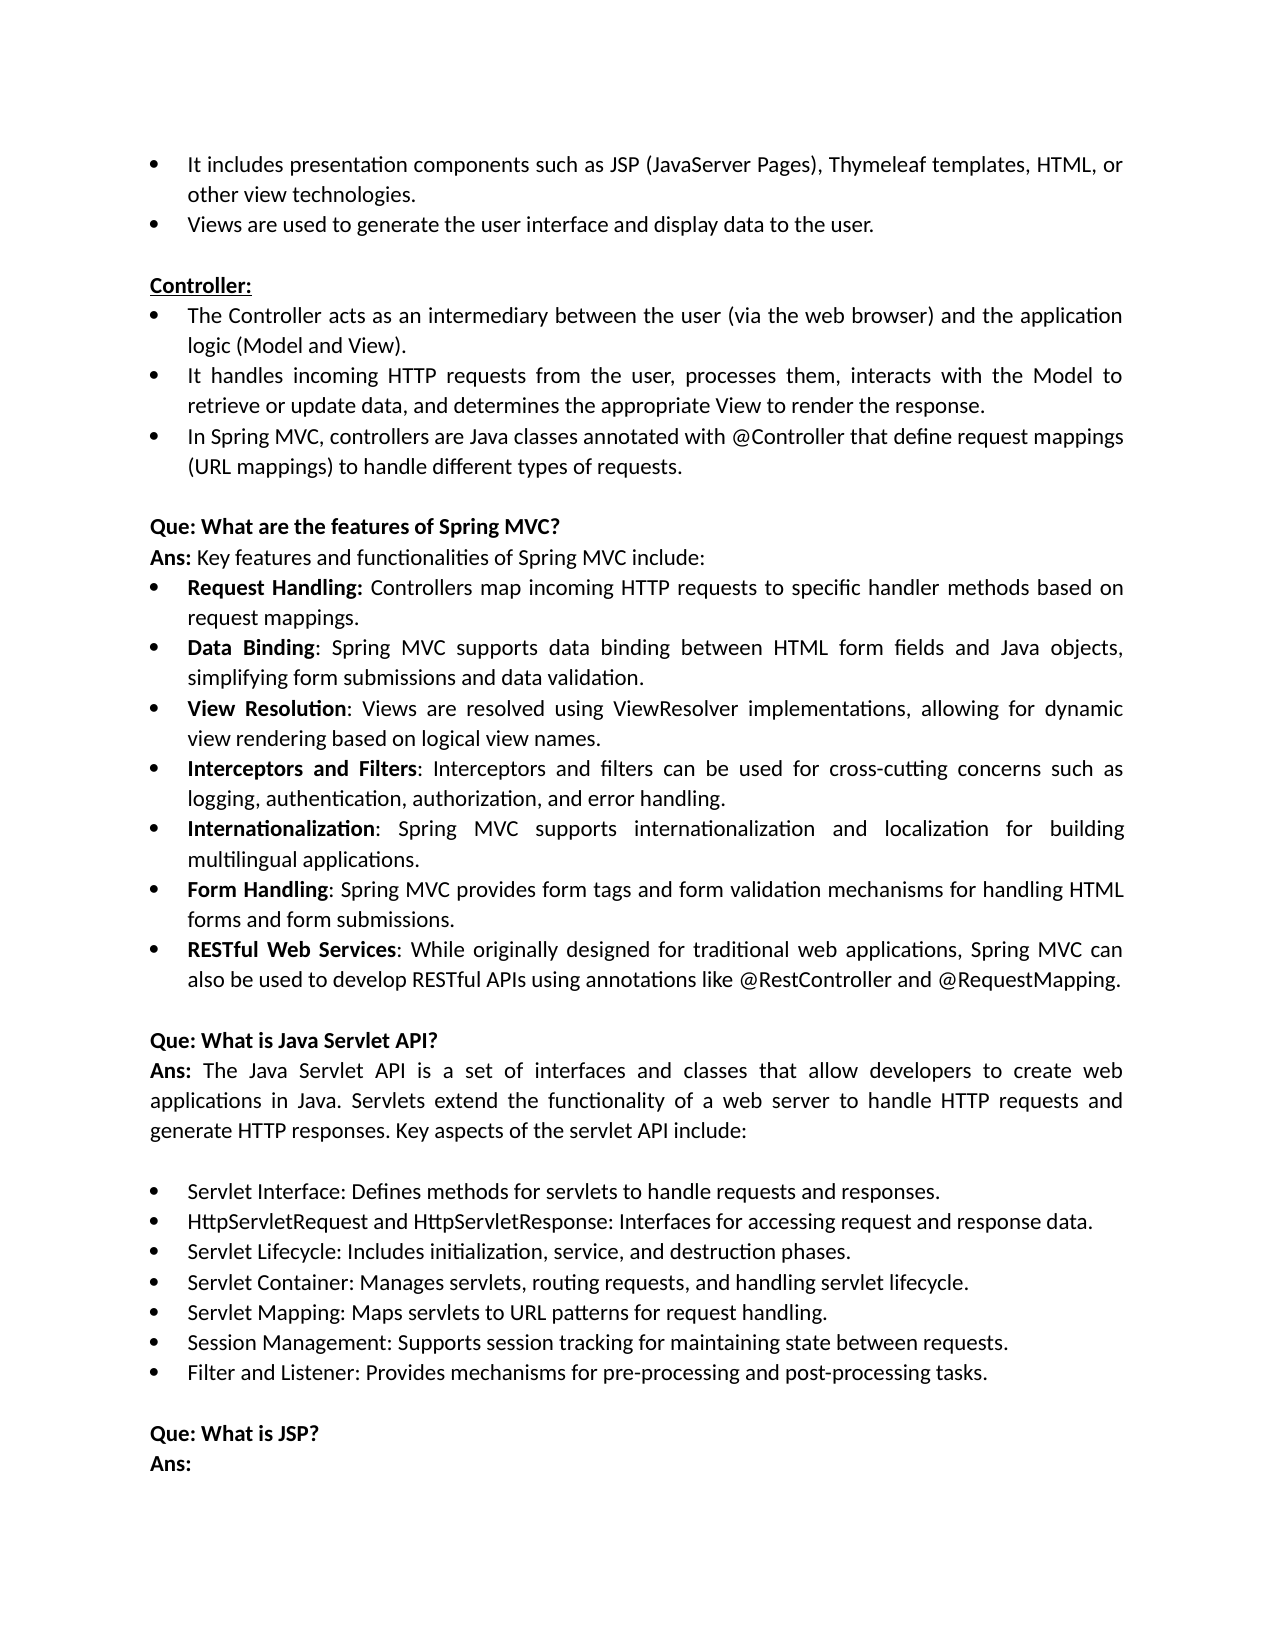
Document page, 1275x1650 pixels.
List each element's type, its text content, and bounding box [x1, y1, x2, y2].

list Form Handling: Spring MVC provides form tags and form validation mechanisms for handling HTML forms and form submissions. [150, 875, 1125, 933]
list Views are used to generate the user interface and display data to the user. [150, 210, 1125, 238]
list Que: What is JSP? [150, 1419, 1125, 1447]
list Request Handling: Controllers map incoming HTTP requests to specific handler methods based on request mappings. [150, 573, 1125, 631]
list RESTful Web Services: While originally designed for traditional web applications, Spring MVC can also be used to develop RESTful APIs using annotations like @RestController and @RequestMapping. [150, 935, 1125, 994]
list Servlet Mapping: Maps servlets to URL patterns for request handling. [150, 1298, 1125, 1326]
list Ans: The Java Servlet API is a set of interfaces and classes that allow developers to create web applications in Java. Servlets extend the functionality of a web server to handle HTTP requests and generate HTTP responses. Key aspects of the servlet API include: [150, 1056, 1125, 1145]
list Que: What are the features of Spring MVC? [150, 512, 1125, 541]
list View Resolution: Views are resolved using ViewResolver implementations, allowing for dynamic view rendering based on logical view names. [150, 694, 1125, 752]
list Session Management: Supports session tracking for maintaining state between requests. [150, 1328, 1125, 1356]
list In Spring MVC, controllers are Java classes annotated with @Controller that define request mappings (URL mappings) to handle different types of requests. [150, 422, 1125, 480]
list The Controller acts as an intermediary between the user (via the web browser) and the application logic (Model and View). [150, 301, 1125, 359]
list Servlet Lifecycle: Includes initialization, service, and destruction phases. [150, 1237, 1125, 1266]
list HttpServletRequest and HttpServletResponse: Interfaces for accessing request and response data. [150, 1207, 1125, 1235]
list Servlet Interface: Defines methods for servlets to handle requests and responses. [150, 1177, 1125, 1205]
list Ans: [150, 1449, 1125, 1477]
list It includes presentation components such as JSP (JavaServer Pages), Thymeleaf templates, HTML, or other view technologies. [150, 150, 1125, 208]
list Interceptors and Filters: Interceptors and filters can be used for cross-cutting concerns such as logging, authentication, authorization, and error handling. [150, 754, 1125, 812]
list Internationalization: Spring MVC supports internationalization and localization for building multilingual applications. [150, 814, 1125, 873]
list Ans: Key features and functionalities of Spring MVC include: [150, 543, 1125, 571]
list It handles incoming HTTP requests from the user, processes them, interacts with the Model to retrieve or update data, and determines the appropriate View to render the response. [150, 361, 1125, 420]
list Filter and Listener: Provides mechanisms for pre-processing and post-processing tasks. [150, 1358, 1125, 1386]
list Controller: [150, 271, 1125, 299]
list Que: What is Java Servlet API? [150, 1026, 1125, 1054]
list Servlet Container: Manages servlets, routing requests, and handling servlet lifecycle. [150, 1268, 1125, 1296]
list Data Binding: Spring MVC supports data binding between HTML form fields and Java objects, simplifying form submissions and data validation. [150, 633, 1125, 692]
